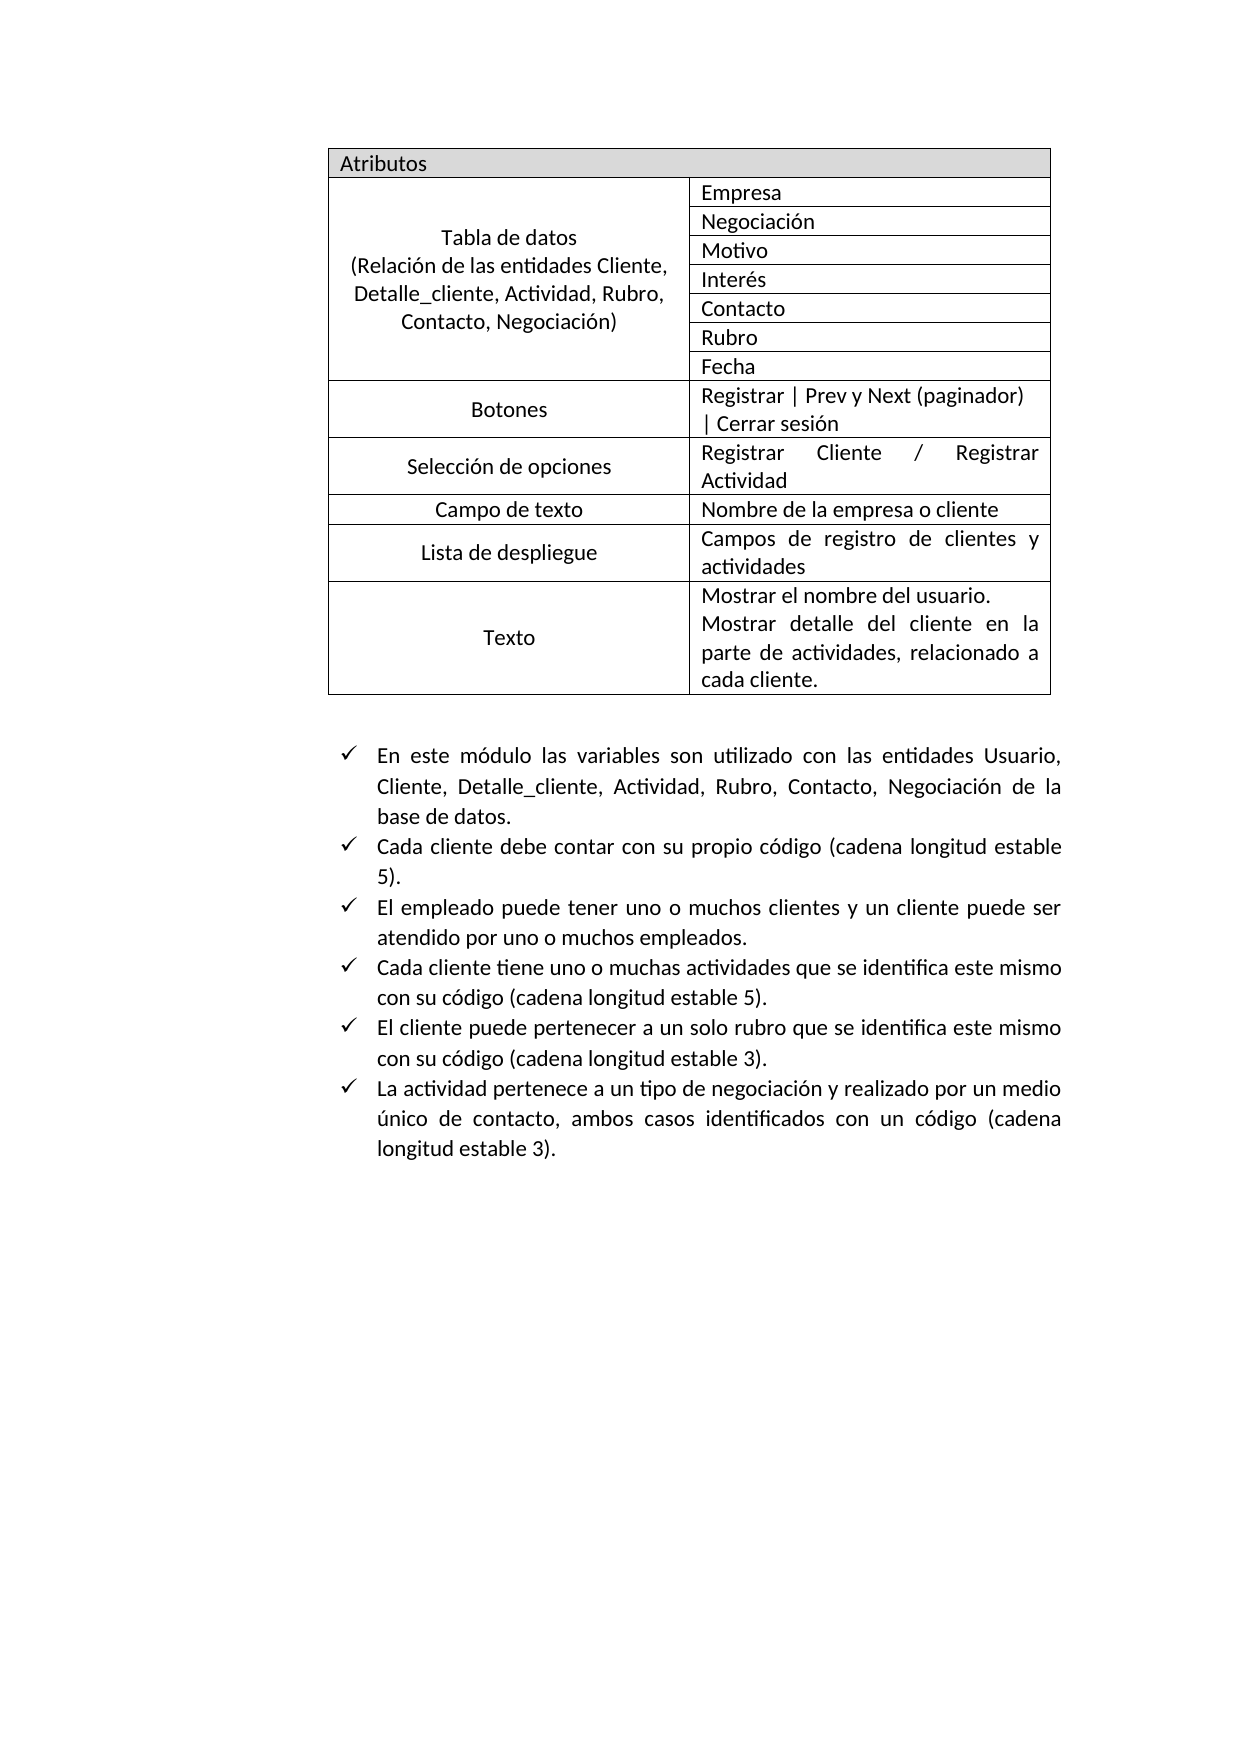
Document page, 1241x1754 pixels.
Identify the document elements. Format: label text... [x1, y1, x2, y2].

table_cell Empresa [690, 178, 1050, 206]
list En este módulo las variables son utilizado con las entidades Usuario, Cliente, Detalle_cliente, Actividad, Rubro, Contacto, Negociación de la base de datos. [339, 742, 1063, 830]
table_cell Interés [690, 265, 1050, 293]
table_cell Fecha [690, 352, 1050, 380]
table_cell Motivo [690, 236, 1050, 264]
table_cell Registrar Cliente / Registrar Actividad [690, 438, 1050, 494]
list Cada cliente debe contar con su propio código (cadena longitud estable 5). [339, 832, 1063, 890]
table_cell Nombre de la empresa o cliente [690, 495, 1050, 523]
table_header Atributos [329, 149, 1050, 177]
table_cell Campo de texto [329, 495, 689, 523]
table_cell Lista de despliegue [329, 525, 689, 581]
list El empleado puede tener uno o muchos clientes y un cliente puede ser atendido por uno o muchos empleados. [339, 893, 1063, 951]
table_cell Registrar | Prev y Next (paginador) | Cerrar sesión [690, 381, 1050, 437]
table_cell Botones [329, 381, 689, 437]
table_cell Negociación [690, 207, 1050, 235]
table_cell Campos de registro de clientes y actividades [690, 525, 1050, 581]
list El cliente puede pertenecer a un solo rubro que se identifica este mismo con su código (cadena longitud estable 3). [339, 1013, 1063, 1072]
table_cell Selección de opciones [329, 438, 689, 494]
list Cada cliente tiene uno o muchas actividades que se identifica este mismo con su código (cadena longitud estable 5). [339, 953, 1063, 1011]
table_cell Texto [329, 582, 689, 694]
table_cell Mostrar el nombre del usuario. Mostrar detalle del cliente en la parte de actividades, relacionado a cada cliente. [690, 582, 1050, 694]
table_cell Rubro [690, 323, 1050, 351]
list La actividad pertenece a un tipo de negociación y realizado por un medio único de contacto, ambos casos identificados con un código (cadena longitud estable 3). [339, 1074, 1063, 1162]
table_cell Tabla de datos (Relación de las entidades Cliente, Detalle_cliente, Actividad, Rubro, Contacto, Negociación) [329, 178, 689, 380]
table_cell Contacto [690, 294, 1050, 322]
